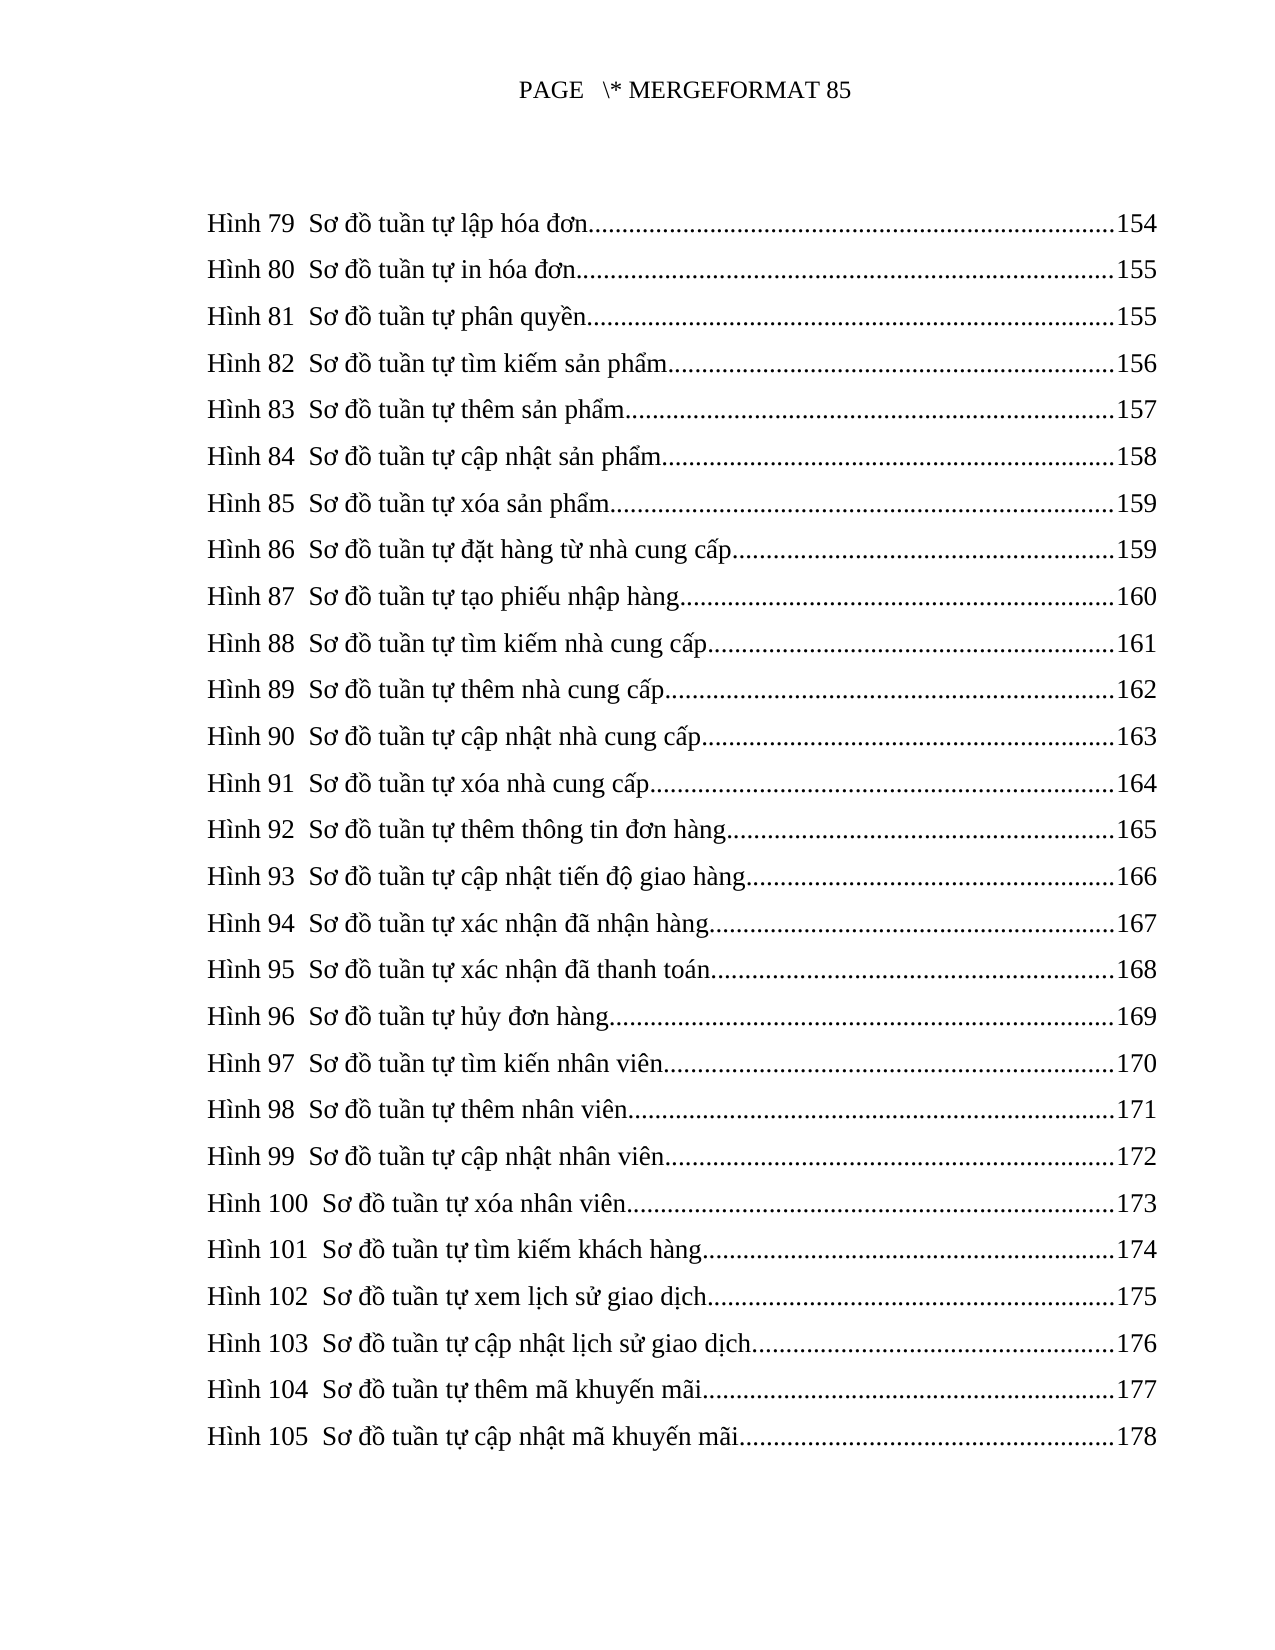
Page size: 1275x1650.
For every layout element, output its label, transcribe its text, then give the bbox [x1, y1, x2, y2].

text Hình 88 Sơ đồ tuần tự tìm kiếm nhà cung cấp 161 [207, 627, 1157, 658]
text Hình 93 Sơ đồ tuần tự cập nhật tiến độ giao hàng 166 [207, 860, 1157, 891]
text Hình 83 Sơ đồ tuần tự thêm sản phẩm 157 [207, 393, 1157, 424]
text Hình 87 Sơ đồ tuần tự tạo phiếu nhập hàng 160 [207, 580, 1157, 611]
text Hình 102 Sơ đồ tuần tự xem lịch sử giao dịch 175 [207, 1280, 1157, 1311]
text Hình 97 Sơ đồ tuần tự tìm kiến nhân viên 170 [207, 1047, 1157, 1078]
text Hình 96 Sơ đồ tuần tự hủy đơn hàng 169 [207, 1000, 1157, 1031]
text Hình 100 Sơ đồ tuần tự xóa nhân viên 173 [207, 1187, 1157, 1218]
text Hình 105 Sơ đồ tuần tự cập nhật mã khuyến mãi 178 [207, 1420, 1157, 1451]
text Hình 82 Sơ đồ tuần tự tìm kiếm sản phẩm 156 [207, 347, 1157, 378]
text Hình 89 Sơ đồ tuần tự thêm nhà cung cấp 162 [207, 673, 1157, 704]
text Hình 81 Sơ đồ tuần tự phân quyền 155 [207, 300, 1157, 331]
text Hình 91 Sơ đồ tuần tự xóa nhà cung cấp 164 [207, 767, 1157, 798]
text Hình 92 Sơ đồ tuần tự thêm thông tin đơn hàng 165 [207, 813, 1157, 844]
text Hình 104 Sơ đồ tuần tự thêm mã khuyến mãi 177 [207, 1373, 1157, 1404]
text Hình 86 Sơ đồ tuần tự đặt hàng từ nhà cung cấp 159 [207, 533, 1157, 564]
text Hình 85 Sơ đồ tuần tự xóa sản phẩm 159 [207, 487, 1157, 518]
text Hình 80 Sơ đồ tuần tự in hóa đơn 155 [207, 253, 1157, 284]
text Hình 101 Sơ đồ tuần tự tìm kiếm khách hàng 174 [207, 1233, 1157, 1264]
text Hình 79 Sơ đồ tuần tự lập hóa đơn 154 [207, 207, 1157, 238]
text Hình 94 Sơ đồ tuần tự xác nhận đã nhận hàng 167 [207, 907, 1157, 938]
text Hình 84 Sơ đồ tuần tự cập nhật sản phẩm 158 [207, 440, 1157, 471]
text Hình 99 Sơ đồ tuần tự cập nhật nhân viên 172 [207, 1140, 1157, 1171]
text Hình 95 Sơ đồ tuần tự xác nhận đã thanh toán 168 [207, 953, 1157, 984]
text Hình 98 Sơ đồ tuần tự thêm nhân viên 171 [207, 1093, 1157, 1124]
text Hình 90 Sơ đồ tuần tự cập nhật nhà cung cấp 163 [207, 720, 1157, 751]
text Hình 103 Sơ đồ tuần tự cập nhật lịch sử giao dịch 176 [207, 1327, 1157, 1358]
